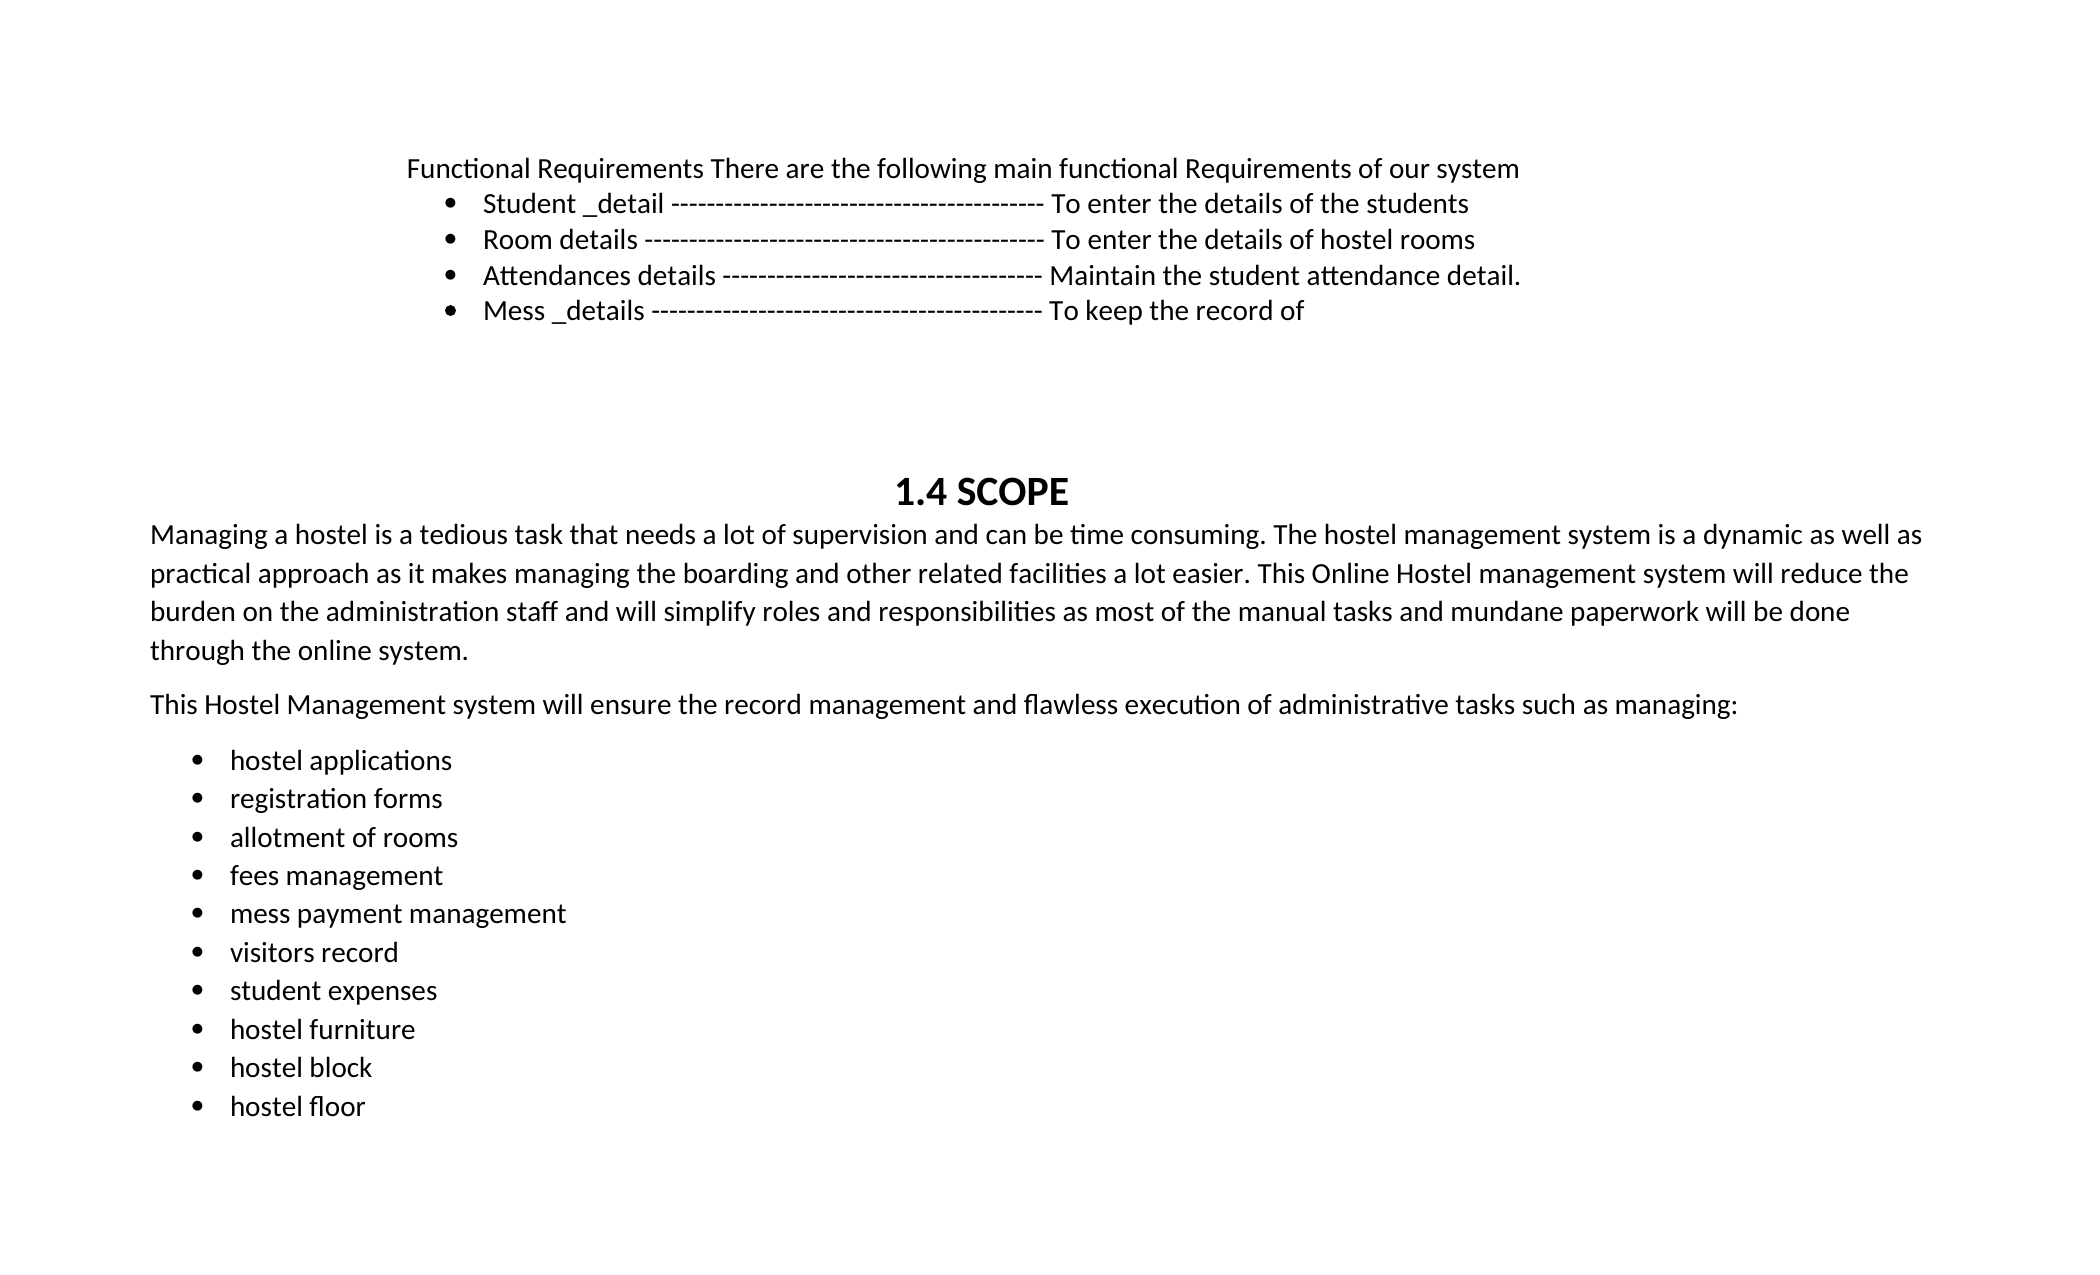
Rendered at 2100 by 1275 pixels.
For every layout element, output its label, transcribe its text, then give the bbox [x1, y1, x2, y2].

list hostel furniture [192, 1011, 1950, 1046]
list hostel floor [192, 1088, 1950, 1123]
text Managing a hostel is a tedious task that needs a lot of supervision and can be time consuming. The hostel management system is a dynamic as well as practical approach as it makes managing the boarding and other related facilities a lot easier. This Online Hostel management system will reduce the burden on the administration staff and will simplify roles and responsibilities as most of the manual tasks and mundane paperwork will be done through the online system. [150, 516, 1950, 667]
list Room details --------------------------------------------- To enter the details of hostel rooms [445, 221, 1950, 257]
list fees management [192, 857, 1950, 893]
list Attendances details ------------------------------------ Maintain the student attendance detail. [445, 257, 1950, 292]
text 1.4 SCOPE [150, 465, 1950, 516]
list allotment of rooms [192, 819, 1950, 854]
list Student _detail ------------------------------------------ To enter the details of the students [445, 186, 1950, 221]
list mess payment management [192, 896, 1950, 931]
text Functional Requirements There are the following main functional Requirements of our system [150, 150, 1950, 186]
list hostel applications [192, 742, 1950, 777]
list visitors record [192, 934, 1950, 969]
list Mess _details -------------------------------------------- To keep the record of [445, 292, 1950, 328]
list student expenses [192, 972, 1950, 1008]
list hostel block [192, 1049, 1950, 1085]
list registration forms [192, 780, 1950, 816]
text This Hostel Management system will ensure the record management and flawless execution of administrative tasks such as managing: [150, 687, 1950, 722]
